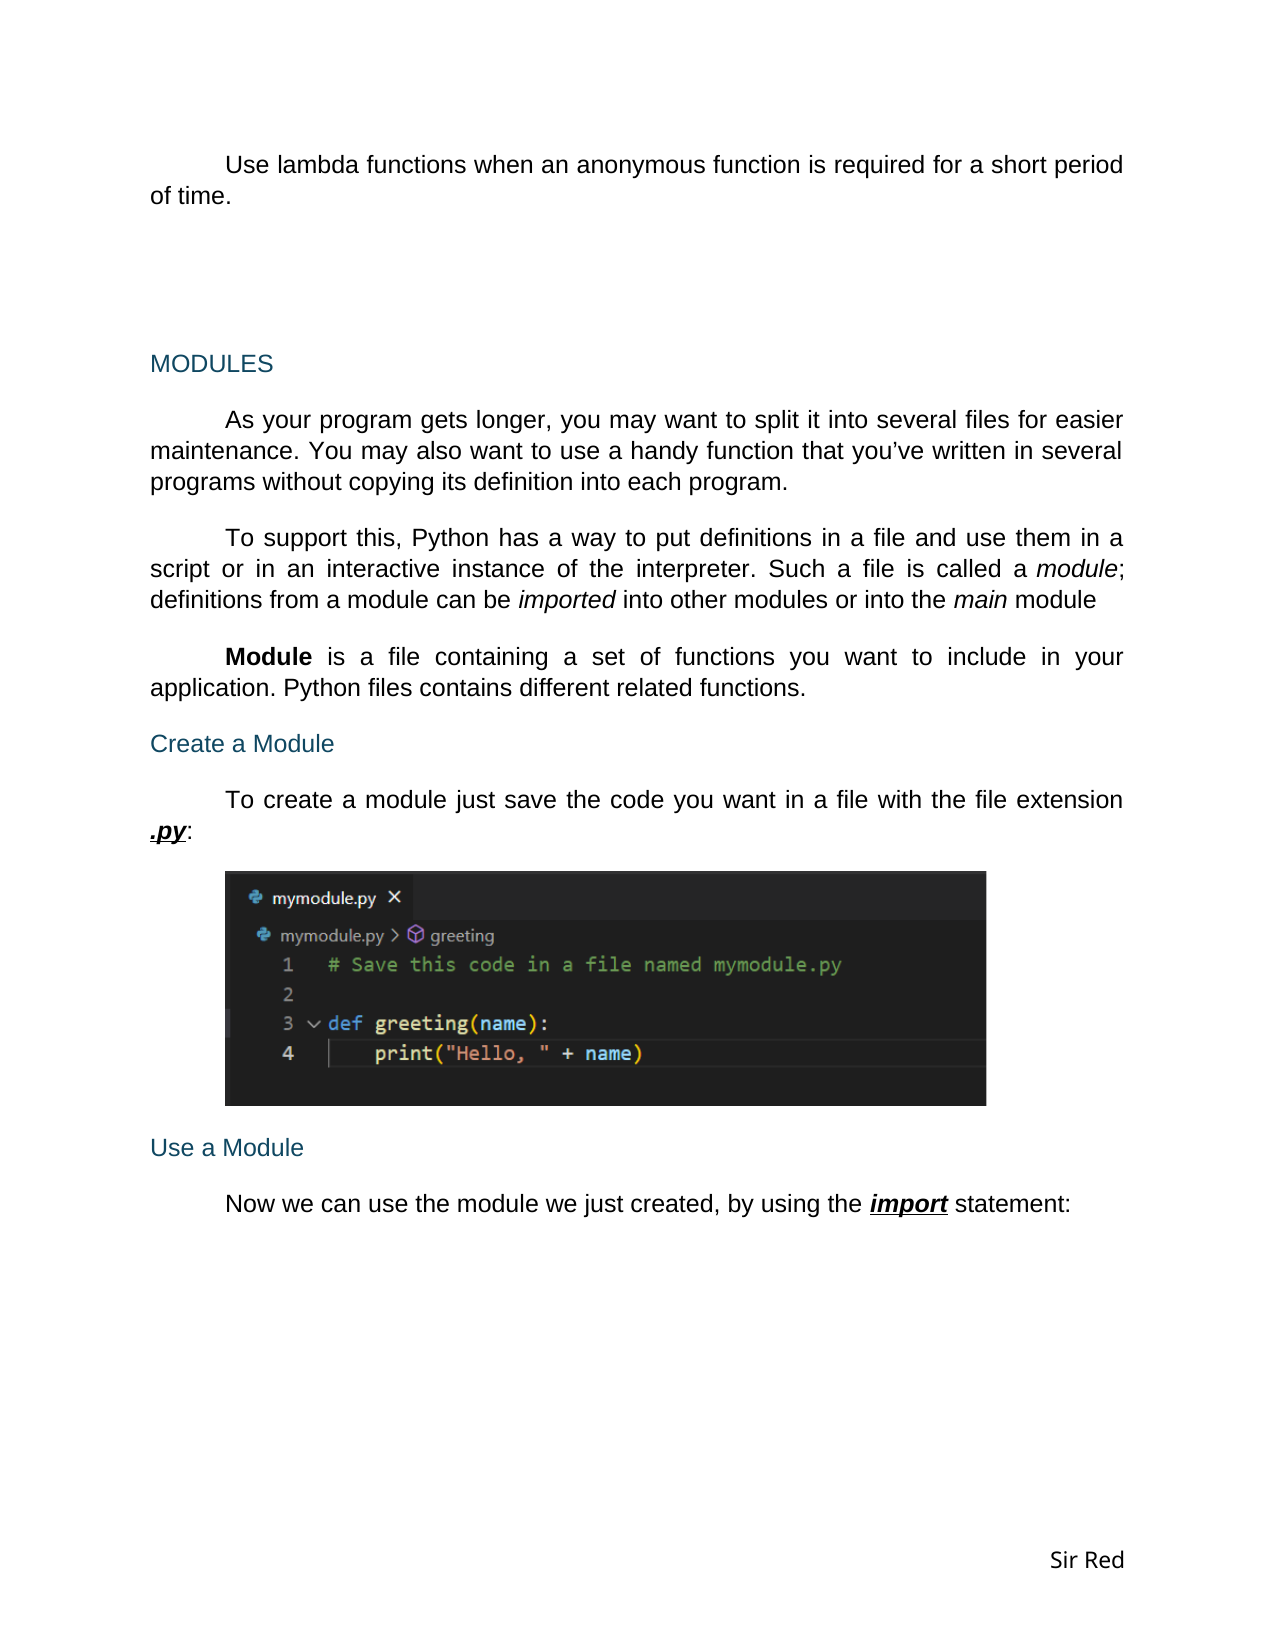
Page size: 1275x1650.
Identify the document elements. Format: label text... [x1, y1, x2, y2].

subtitle MODULES [150, 349, 1125, 378]
subtitle Use a Module [150, 1133, 1125, 1162]
text Now we can use the module we just created, by using the import statement: [150, 1189, 1125, 1218]
text To create a module just save the code you want in a file with the file extension .py: [150, 784, 1125, 844]
text Module is a file containing a set of functions you want to include in your application. Python files contains different related functions. [150, 641, 1125, 701]
text As your program gets longer, you may want to split it into several files for easier maintenance. You may also want to use a handy function that you’ve written in several programs without copying its definition into each program. [150, 405, 1125, 496]
text To support this, Python has a way to put definitions in a file and use them in a script or in an interactive instance of the interpreter. Such a file is called a module; definitions from a module can be imported into other modules or into the main module [150, 523, 1125, 614]
subtitle Create a Module [150, 728, 1125, 757]
text Use lambda functions when an anonymous function is required for a short period of time. [150, 150, 1125, 210]
picture [225, 871, 987, 1106]
